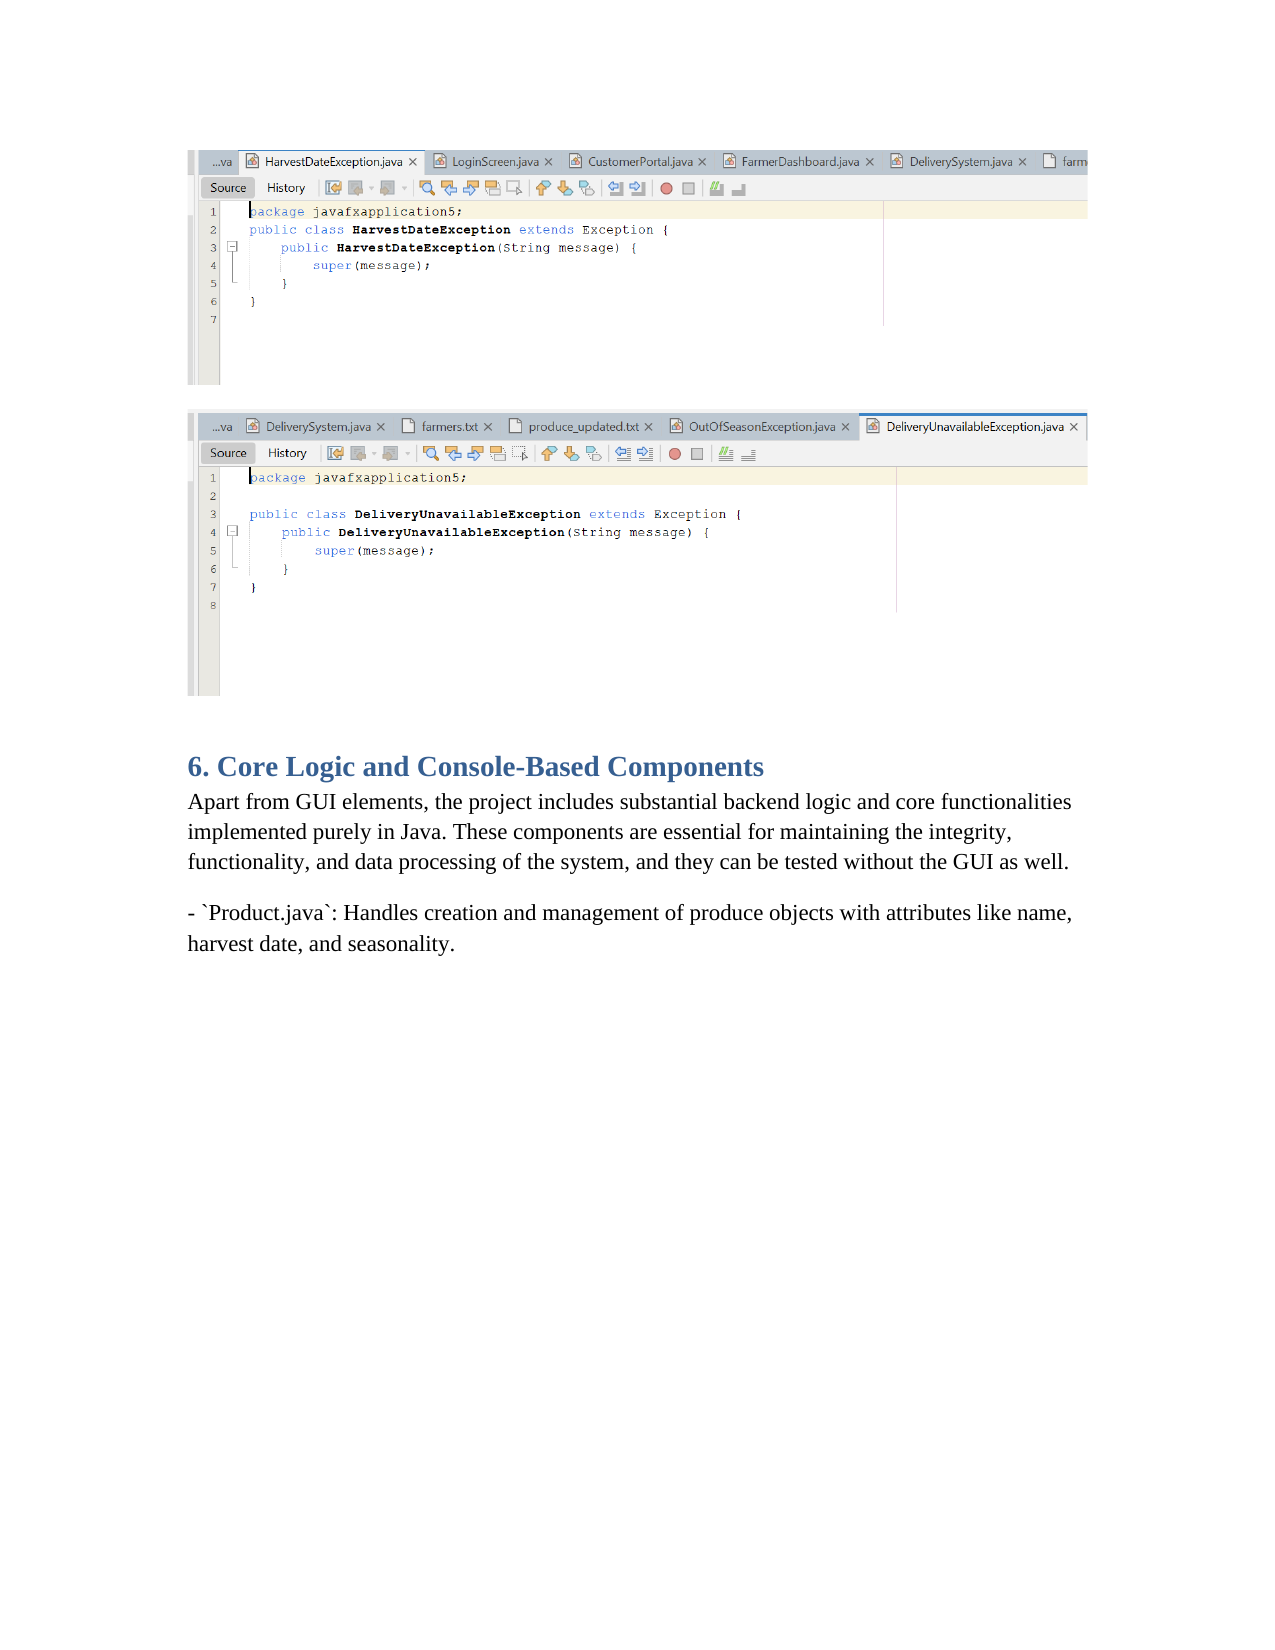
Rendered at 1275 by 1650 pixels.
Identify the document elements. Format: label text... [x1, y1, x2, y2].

picture [187, 409, 1088, 696]
picture [187, 150, 1088, 385]
text - `Product.java`: Handles creation and management of produce objects with attributes like name, harvest date, and seasonality. [187, 899, 1087, 956]
text Apart from GUI elements, the project includes substantial backend logic and core functionalities implemented purely in Java. These components are essential for maintaining the integrity, functionality, and data processing of the system, and they can be tested without the GUI as well. [187, 788, 1087, 875]
subtitle 6. Core Logic and Console-Based Components [187, 749, 1087, 783]
